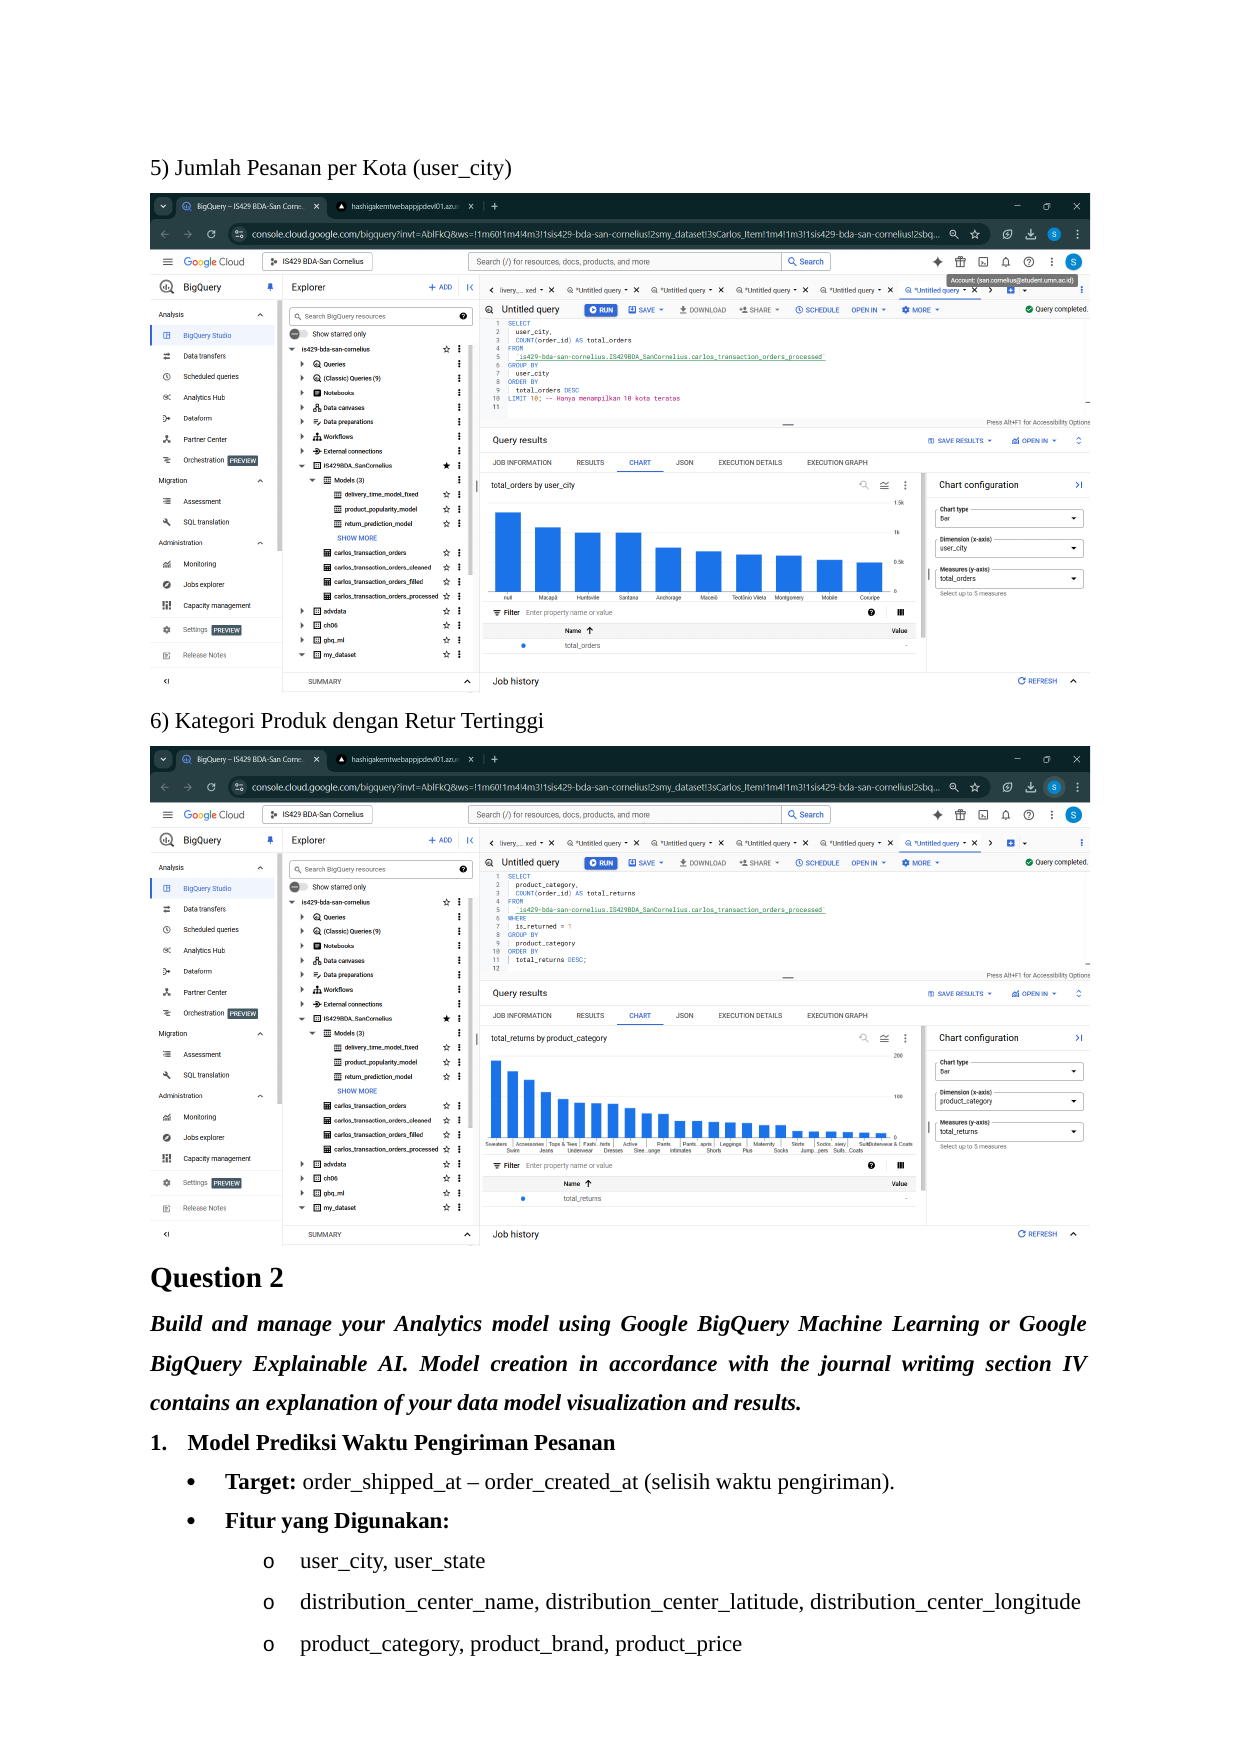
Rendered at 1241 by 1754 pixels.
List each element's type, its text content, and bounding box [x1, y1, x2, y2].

list user_city, user_state [262, 1547, 1090, 1574]
list Fitur yang Digunakan: [187, 1507, 1090, 1534]
picture [150, 193, 1091, 693]
list Target: order_shipped_at – order_created_at (selisih waktu pengiriman). [187, 1468, 1090, 1494]
text Question 2 [150, 1260, 1090, 1293]
picture [150, 746, 1091, 1246]
text Build and manage your Analytics model using Google BigQuery Machine Learning or Google BigQuery Explainable AI. Model creation in accordance with the journal writimg section IV contains an explanation of your data model visualization and results. [150, 1310, 1090, 1415]
text 6) Kategori Produk dengan Retur Tertinggi [150, 707, 1090, 733]
list distribution_center_name, distribution_center_latitude, distribution_center_longitude [262, 1588, 1090, 1616]
list Model Prediksi Waktu Pengiriman Pesanan [150, 1428, 1090, 1455]
list product_category, product_brand, product_price [262, 1630, 1090, 1657]
text 5) Jumlah Pesanan per Kota (user_city) [150, 154, 1090, 180]
